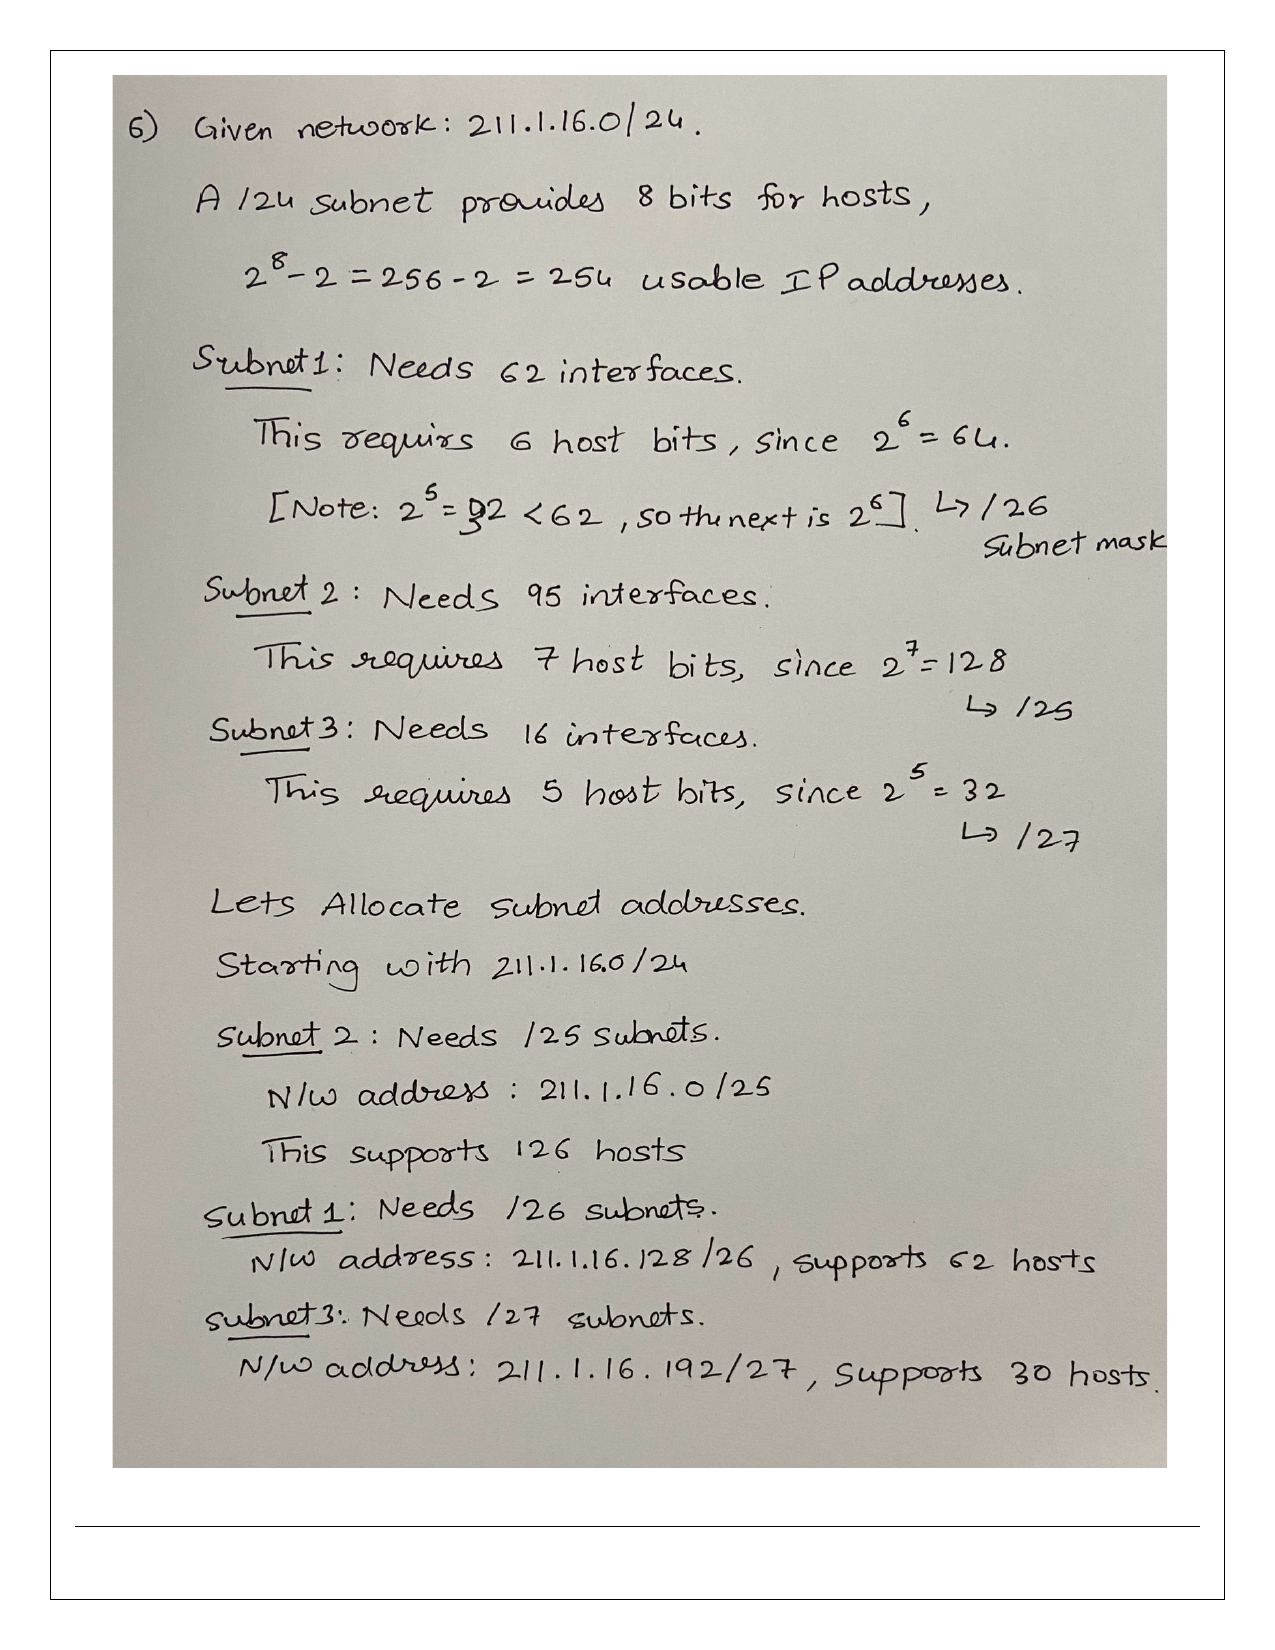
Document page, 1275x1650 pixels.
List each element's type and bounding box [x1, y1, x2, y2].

picture [112, 75, 1168, 1468]
